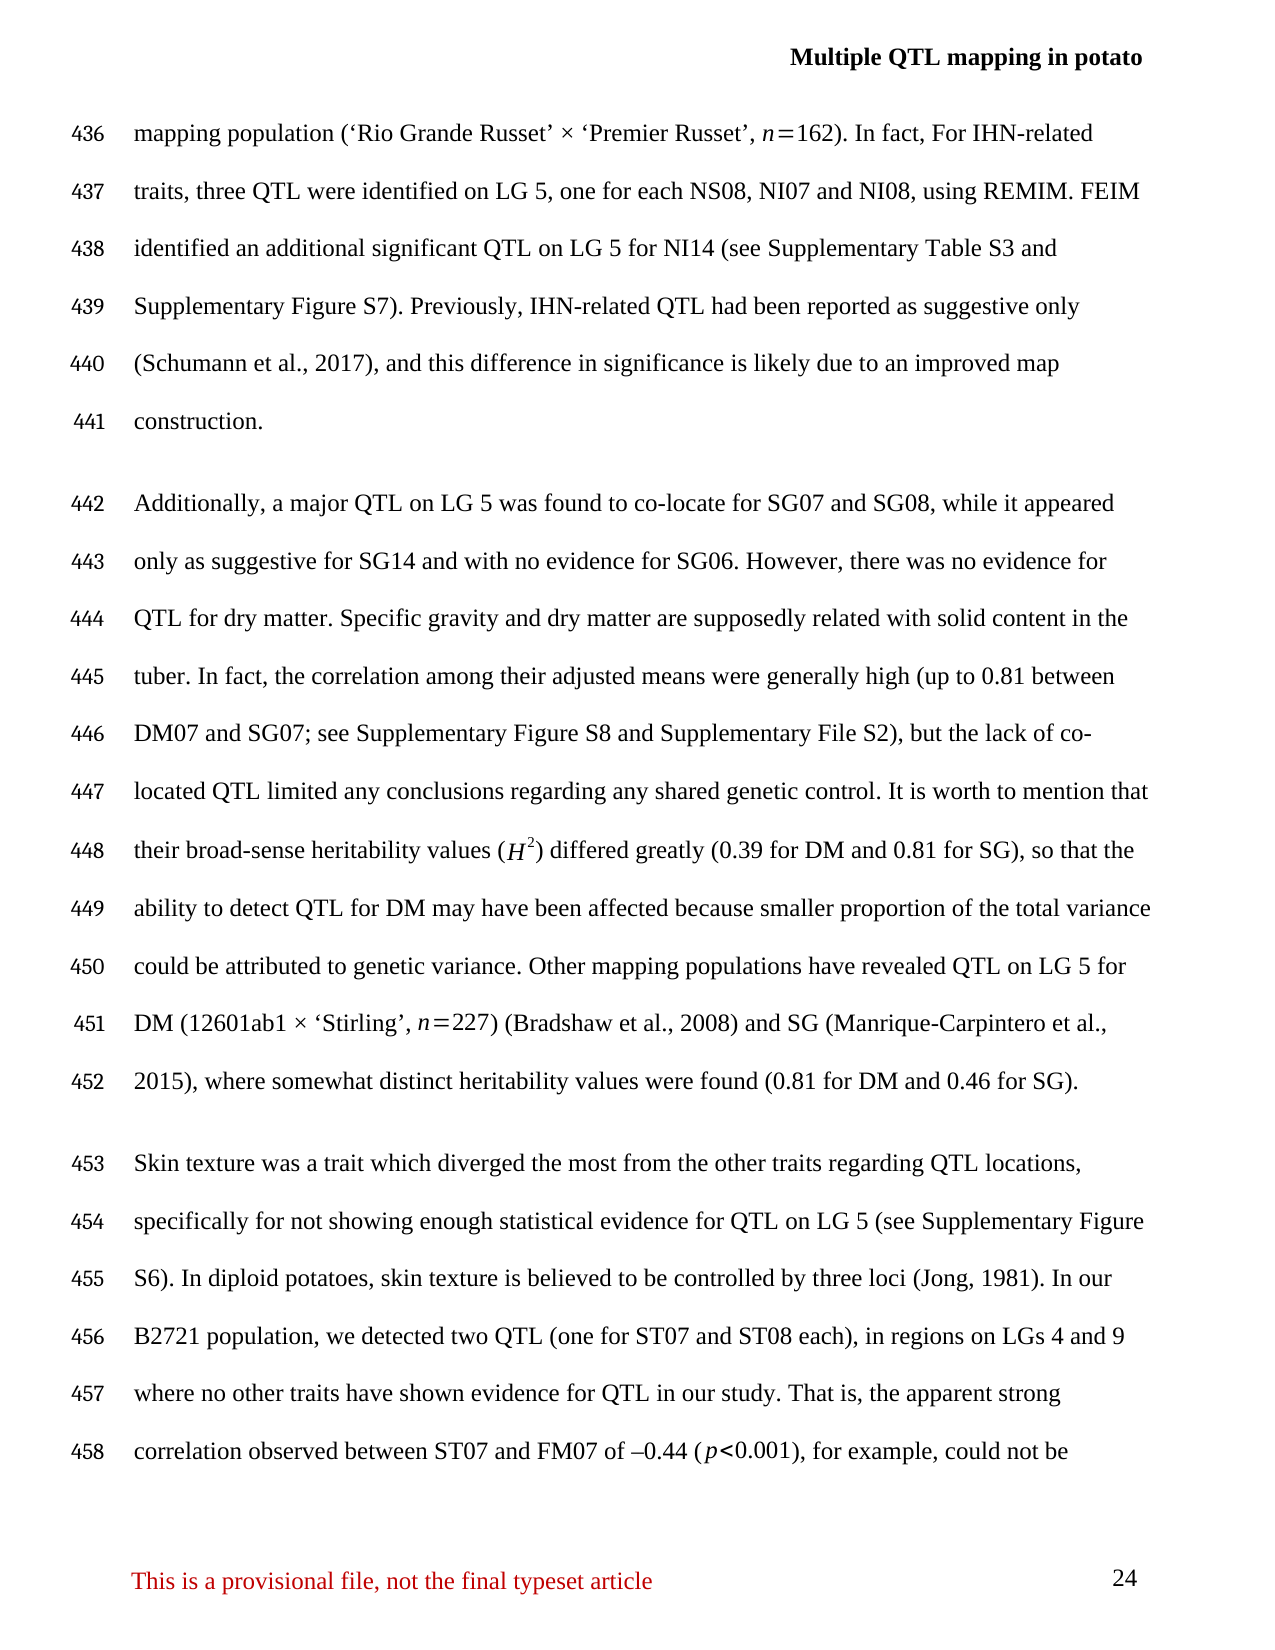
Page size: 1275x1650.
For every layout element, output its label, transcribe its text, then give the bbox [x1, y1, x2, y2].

text Additionally, a major QTL on LG 5 was found to co-locate for SG07 and SG08, while it appeared only as suggestive for SG14 and with no evidence for SG06. However, there was no evidence for QTL for dry matter. Specific gravity and dry matter are supposedly related with solid content in the tuber. In fact, the correlation among their adjusted means were generally high (up to 0.81 between DM07 and SG07; see Supplementary Figure S8 and Supplementary File S2), but the lack of co-located QTL limited any conclusions regarding any shared genetic control. It is worth to mention that their broad-sense heritability values () differed greatly (0.39 for DM and 0.81 for SG), so that the ability to detect QTL for DM may have been affected because smaller proportion of the total variance could be attributed to genetic variance. Other mapping populations have revealed QTL on LG 5 for DM (12601ab1 × ‘Stirling’, ) (Bradshaw et al., 2008) and SG (Manrique-Carpintero et al., 2015), where somewhat distinct heritability values were found (0.81 for DM and 0.46 for SG). [133, 488, 1152, 1095]
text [133, 1148, 1152, 1465]
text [133, 118, 1152, 435]
